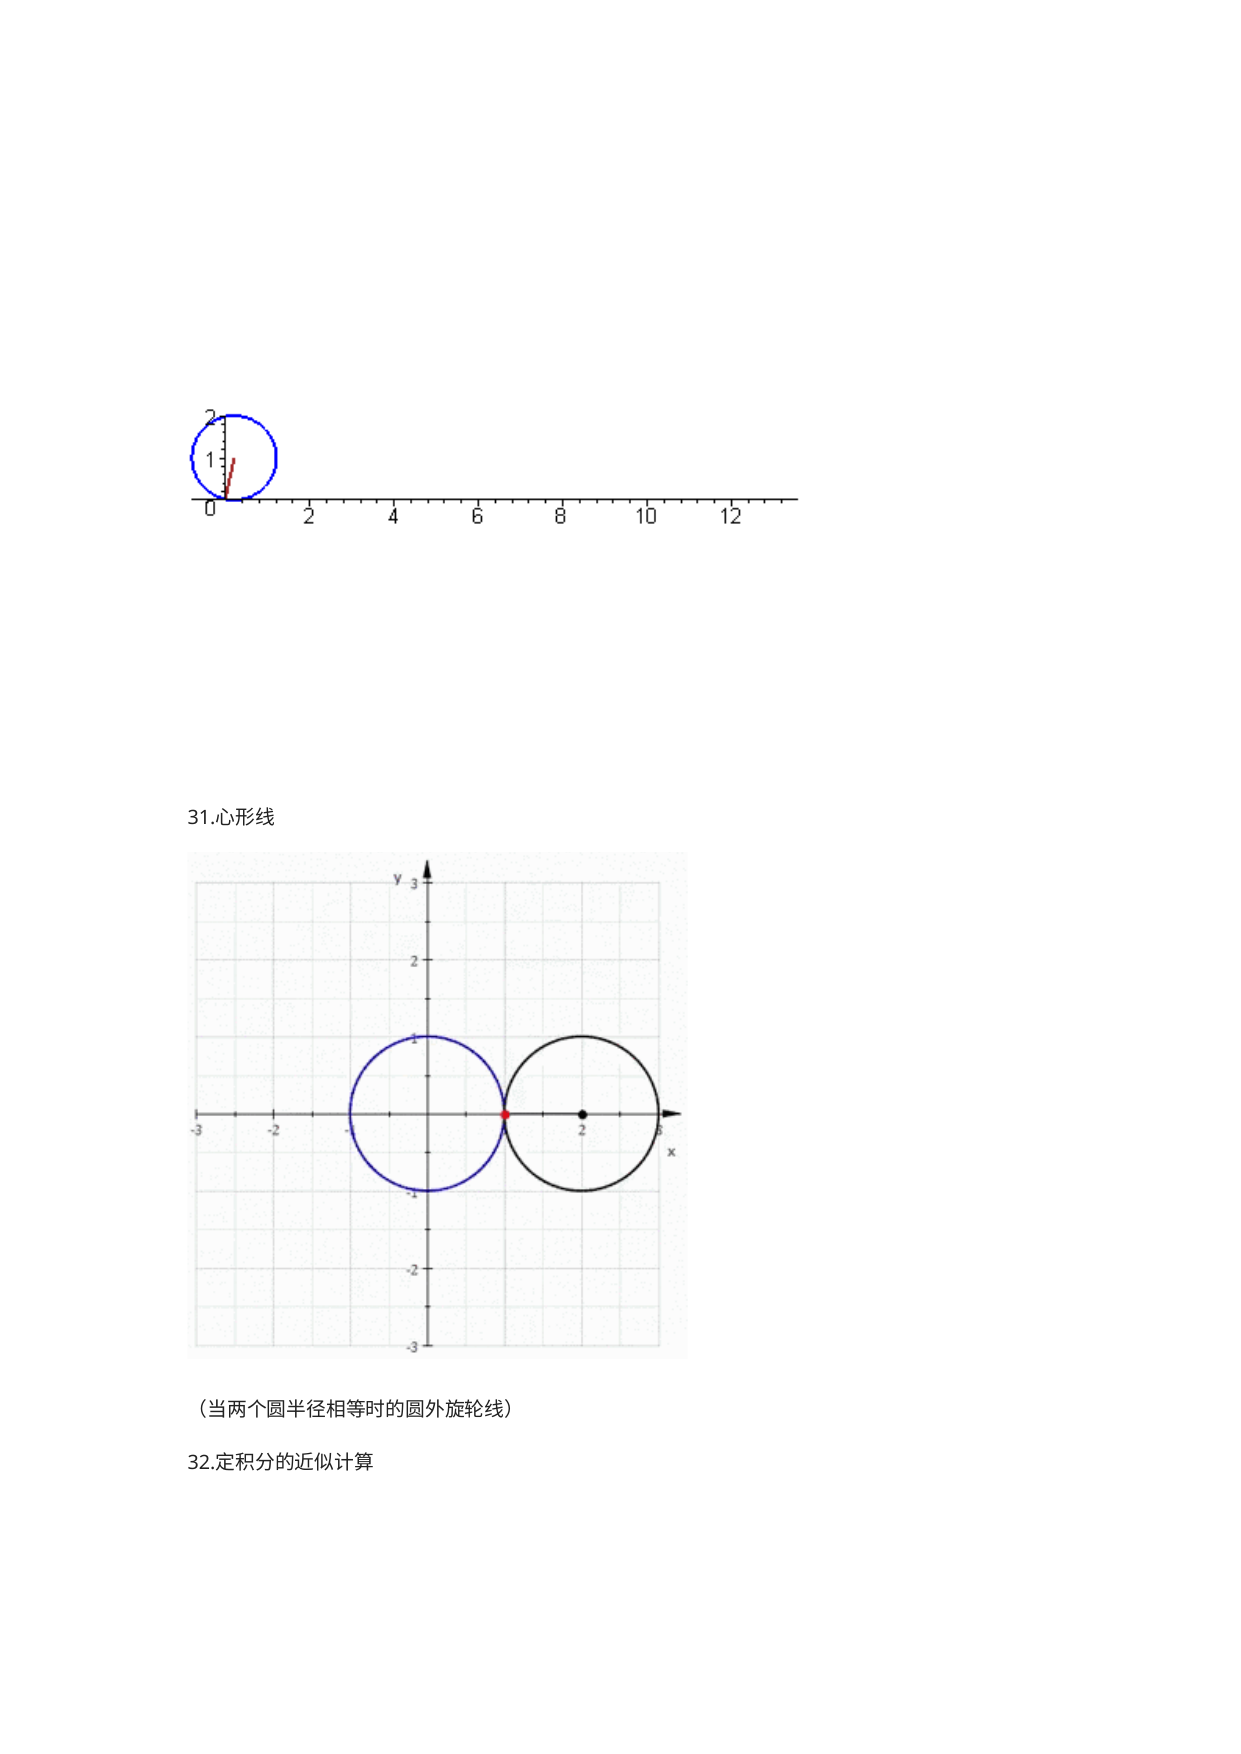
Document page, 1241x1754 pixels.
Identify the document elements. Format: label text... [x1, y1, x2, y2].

text 32.定积分的近似计算 [187, 1444, 1053, 1477]
picture [187, 162, 803, 771]
picture [187, 852, 688, 1359]
text （当两个圆半径相等时的圆外旋轮线） [187, 1392, 1053, 1424]
text 31.心形线 [187, 799, 1053, 832]
